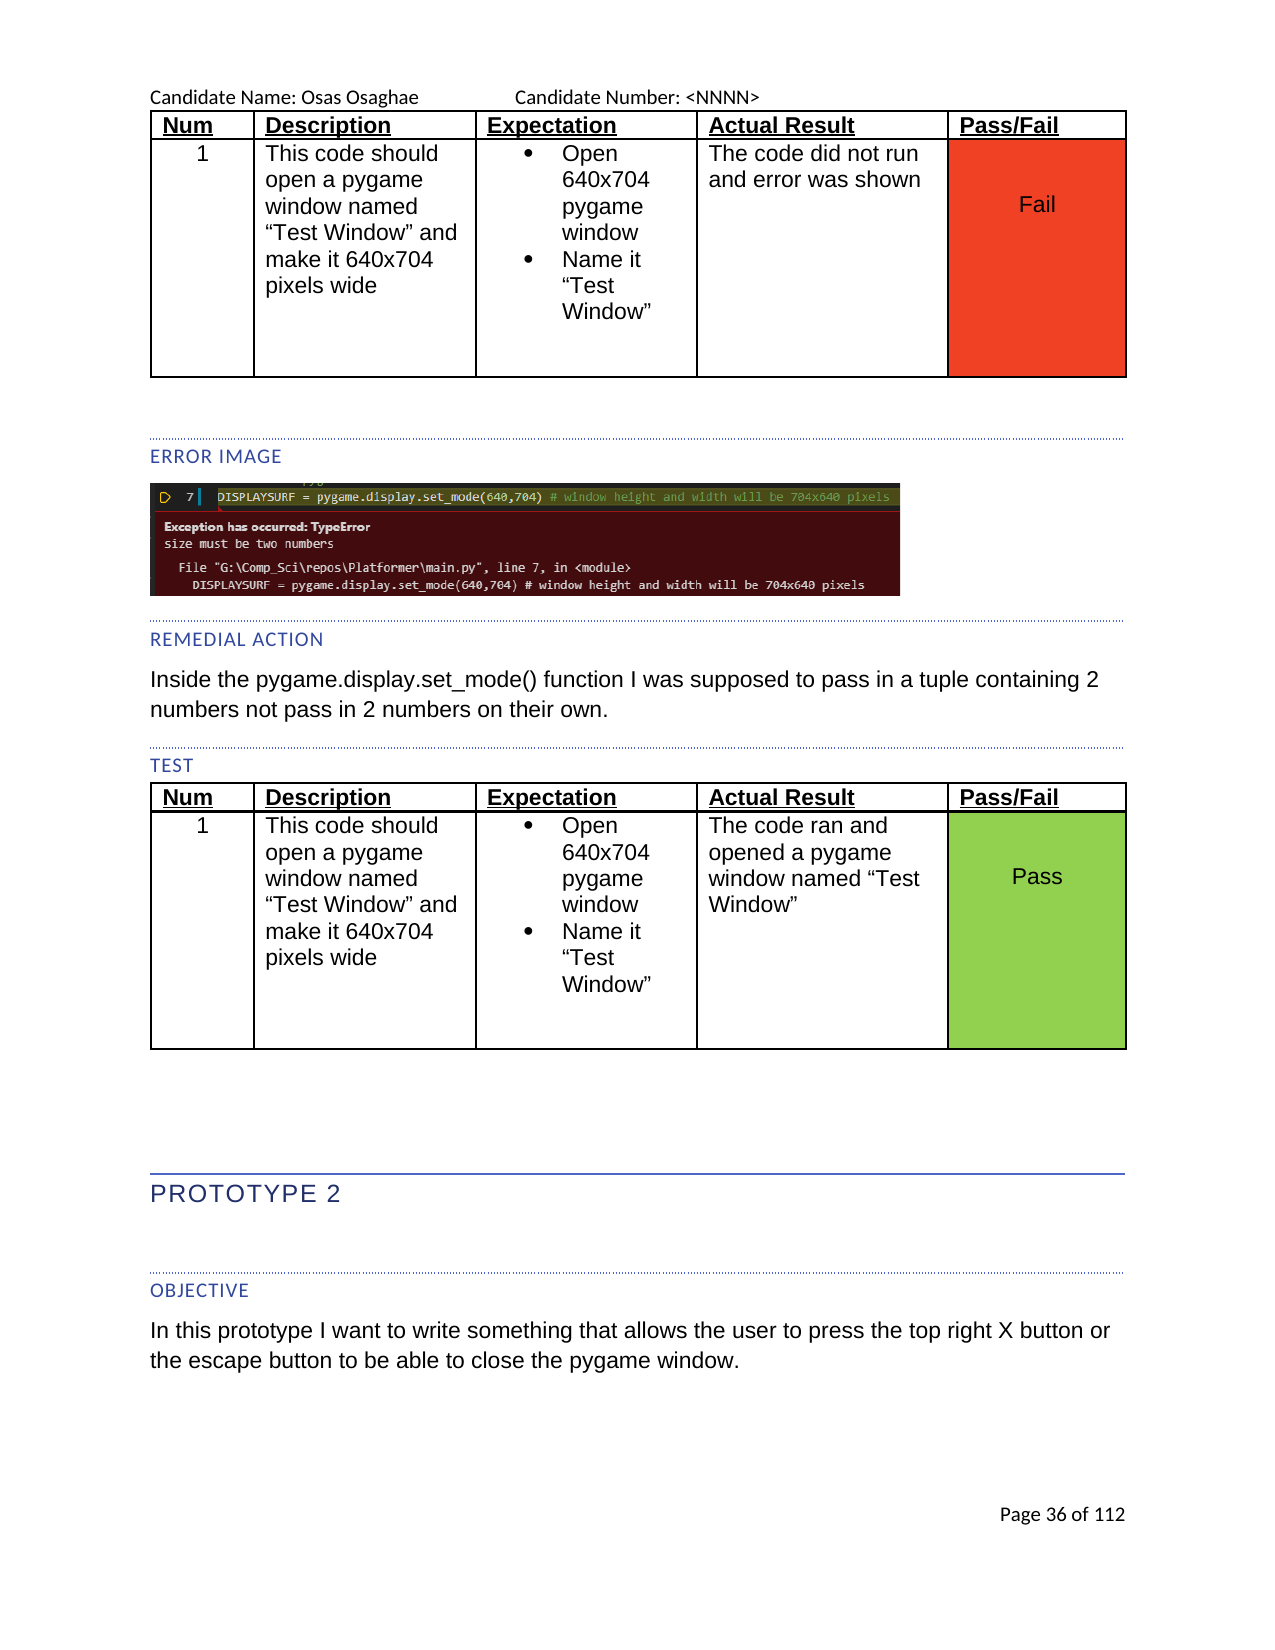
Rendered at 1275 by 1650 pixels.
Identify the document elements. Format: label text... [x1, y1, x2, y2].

table_cell This code should open a pygame window named “Test Window” and make it 640x704 pixels wide [255, 813, 475, 1048]
picture [150, 483, 901, 596]
text Inside the pygame.display.set_mode() function I was supposed to pass in a tuple containing 2 numbers not pass in 2 numbers on their own. [150, 666, 1125, 722]
subtitle Test [150, 747, 1125, 778]
table_header Num [152, 784, 253, 810]
table_header Expectation [477, 784, 696, 810]
table_cell Fail [949, 140, 1125, 376]
table_cell Pass [949, 813, 1125, 1048]
subtitle Remedial Action [150, 620, 1125, 652]
subtitle Objective [150, 1272, 1125, 1303]
table_header Expectation [477, 112, 696, 138]
table_cell This code should open a pygame window named “Test Window” and make it 640x704 pixels wide [255, 140, 475, 376]
subtitle Error image [150, 438, 1125, 469]
subtitle Prototype 2 [150, 1175, 1125, 1207]
table_cell The code ran and opened a pygame window named “Test Window” [698, 813, 947, 1048]
table_header Actual Result [698, 784, 947, 810]
table_header Pass/Fail [949, 784, 1125, 810]
table_header Description [255, 112, 475, 138]
table_header Actual Result [698, 112, 947, 138]
table_cell Open 640x704 pygame window Name it “Test Window” [477, 813, 696, 1048]
table_header Num [152, 112, 253, 138]
table_cell Open 640x704 pygame window Name it “Test Window” [477, 140, 696, 376]
table_cell The code did not run and error was shown [698, 140, 947, 376]
table_cell 1 [152, 140, 253, 376]
table_header Description [255, 784, 475, 810]
table_header Pass/Fail [949, 112, 1125, 138]
text In this prototype I want to write something that allows the user to press the top right X button or the escape button to be able to close the pygame window. [150, 1317, 1125, 1374]
table_cell 1 [152, 813, 253, 1048]
